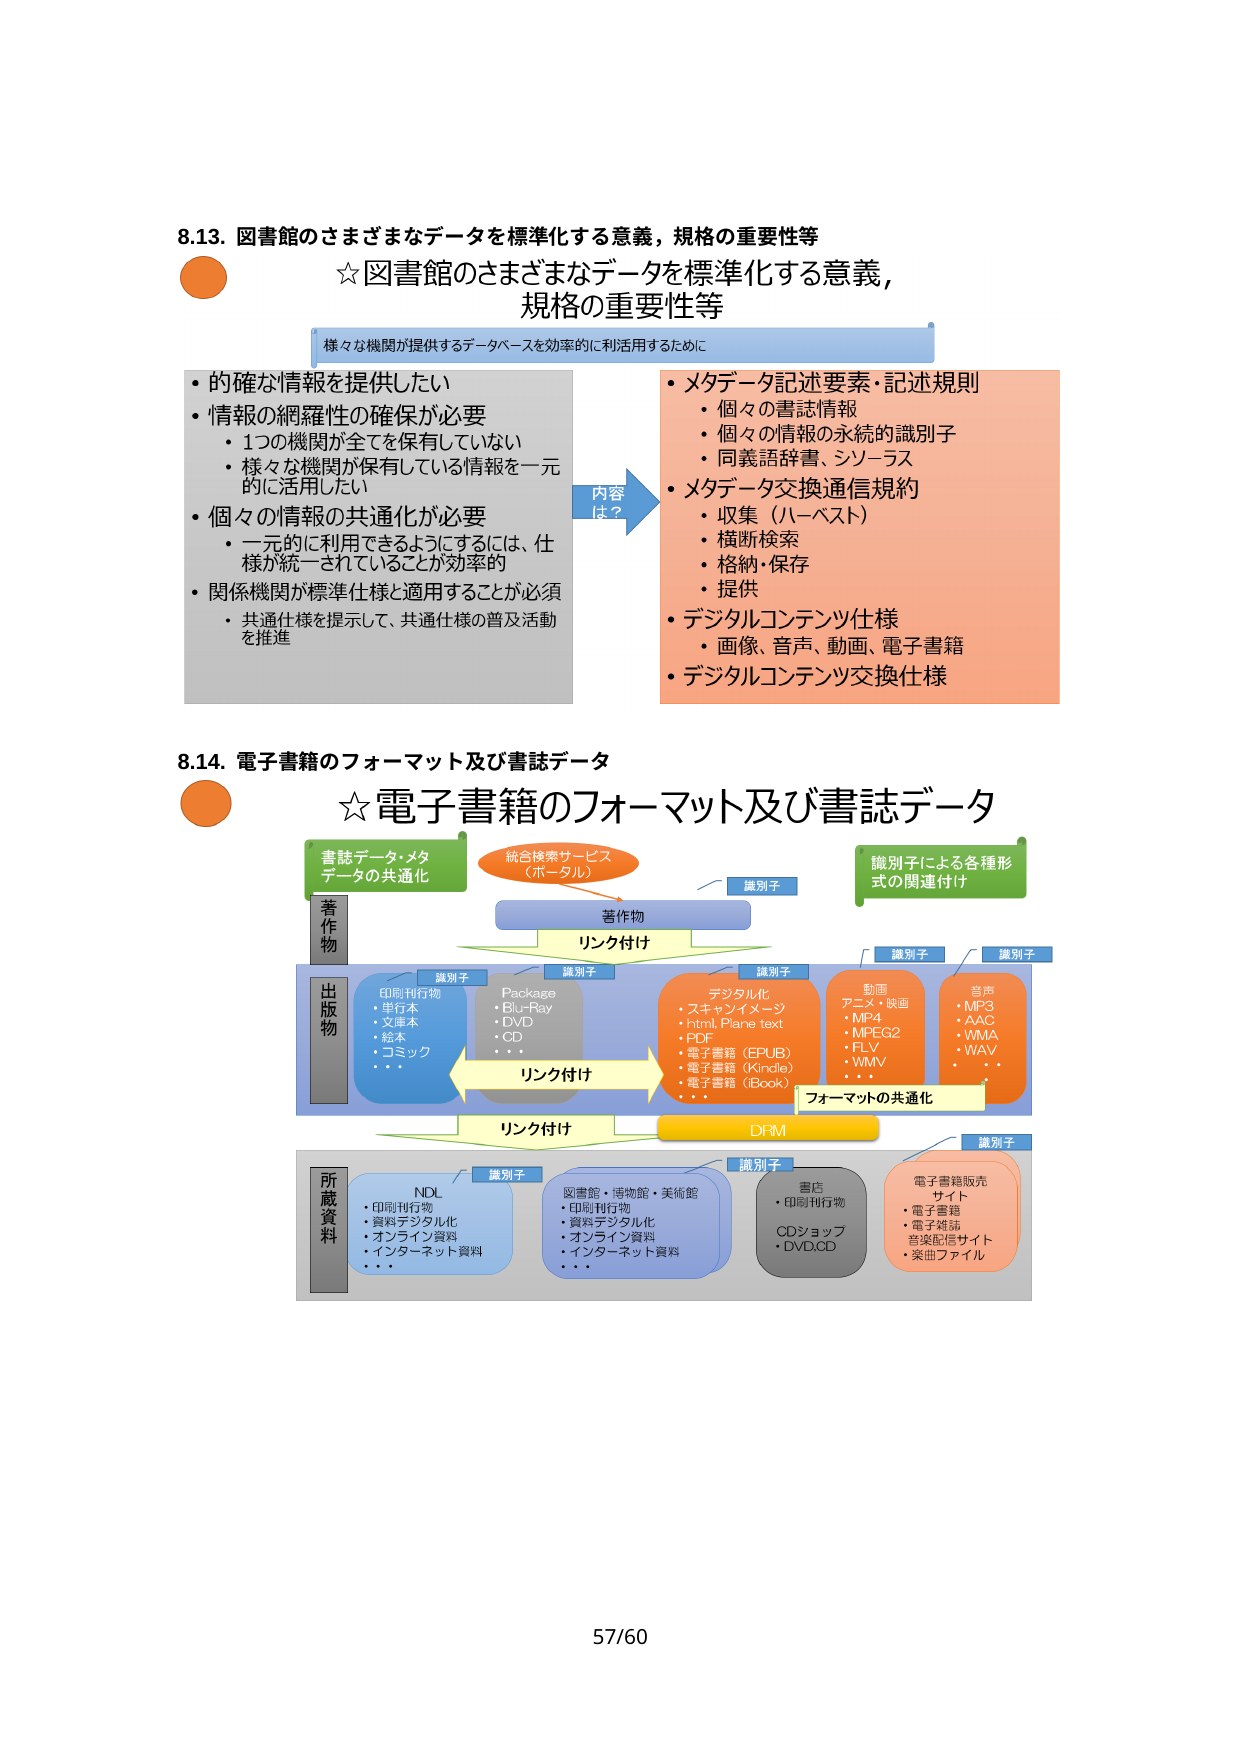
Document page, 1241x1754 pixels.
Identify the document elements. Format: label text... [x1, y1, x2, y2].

picture [177, 779, 1063, 1304]
subtitle 図書館のさまざまなデータを標準化する意義，規格の重要性等 [177, 217, 1063, 254]
picture [177, 254, 1063, 714]
subtitle 電子書籍のフォーマット及び書誌データ [177, 742, 1063, 779]
